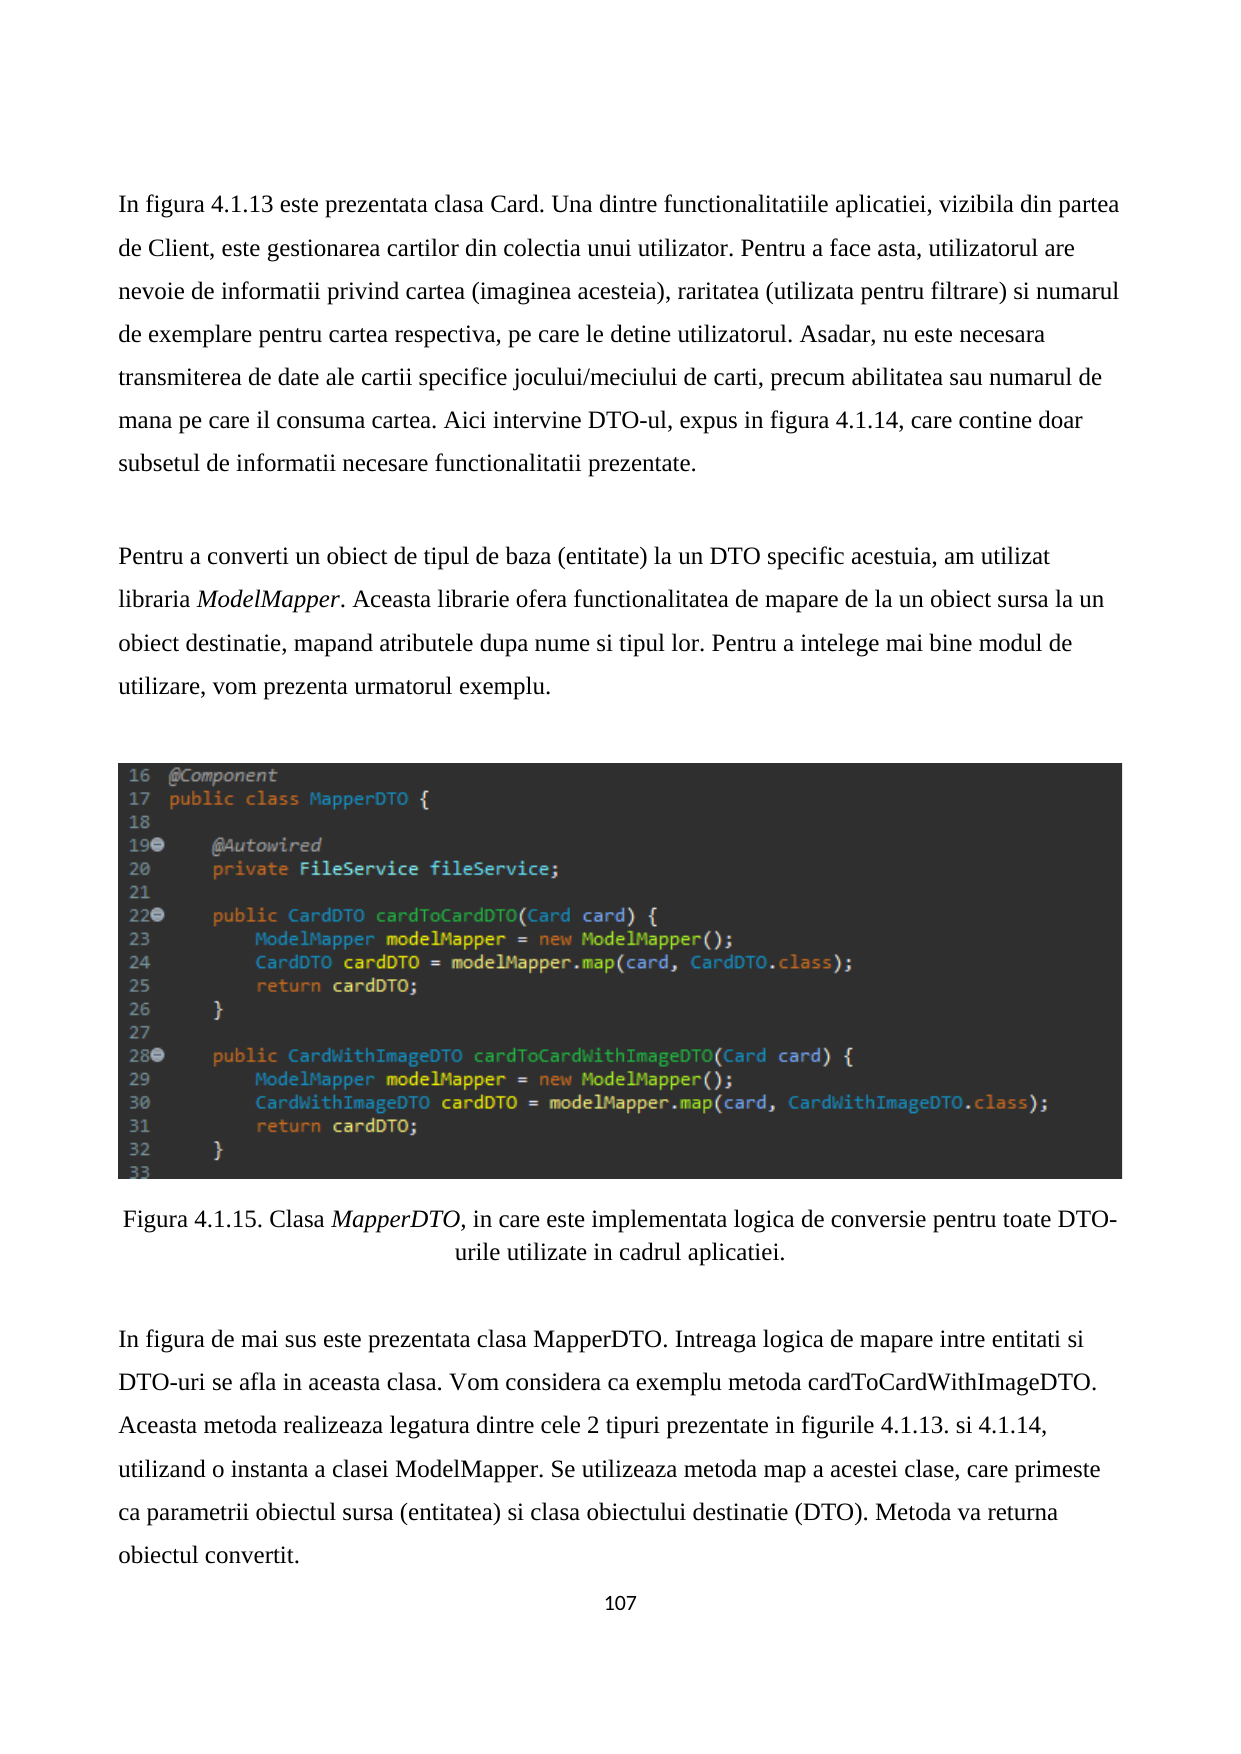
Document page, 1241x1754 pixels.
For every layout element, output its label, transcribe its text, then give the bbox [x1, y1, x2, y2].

text Figura 4.1.15. Clasa MapperDTO, in care este implementata logica de conversie pentru toate DTO-urile utilizate in cadrul aplicatiei. [118, 1204, 1122, 1266]
picture [118, 763, 1123, 1179]
text In figura 4.1.13 este prezentata clasa Card. Una dintre functionalitatiile aplicatiei, vizibila din partea de Client, este gestionarea cartilor din colectia unui utilizator. Pentru a face asta, utilizatorul are nevoie de informatii privind cartea (imaginea acesteia), raritatea (utilizata pentru filtrare) si numarul de exemplare pentru cartea respectiva, pe care le detine utilizatorul. Asadar, nu este necesara transmiterea de date ale cartii specifice jocului/meciului de carti, precum abilitatea sau numarul de mana pe care il consuma cartea. Aici intervine DTO-ul, expus in figura 4.1.14, care contine doar subsetul de informatii necesare functionalitatii prezentate. [118, 189, 1122, 477]
text Pentru a converti un obiect de tipul de baza (entitate) la un DTO specific acestuia, am utilizat libraria ModelMapper. Aceasta librarie ofera functionalitatea de mapare de la un obiect sursa la un obiect destinatie, mapand atributele dupa nume si tipul lor. Pentru a intelege mai bine modul de utilizare, vom prezenta urmatorul exemplu. [118, 541, 1122, 699]
text In figura de mai sus este prezentata clasa MapperDTO. Intreaga logica de mapare intre entitati si DTO-uri se afla in aceasta clasa. Vom considera ca exemplu metoda cardToCardWithImageDTO. Aceasta metoda realizeaza legatura dintre cele 2 tipuri prezentate in figurile 4.1.13. si 4.1.14, utilizand o instanta a clasei ModelMapper. Se utilizeaza metoda map a acestei clase, care primeste ca parametrii obiectul sursa (entitatea) si clasa obiectului destinatie (DTO). Metoda va returna obiectul convertit. [118, 1324, 1122, 1569]
